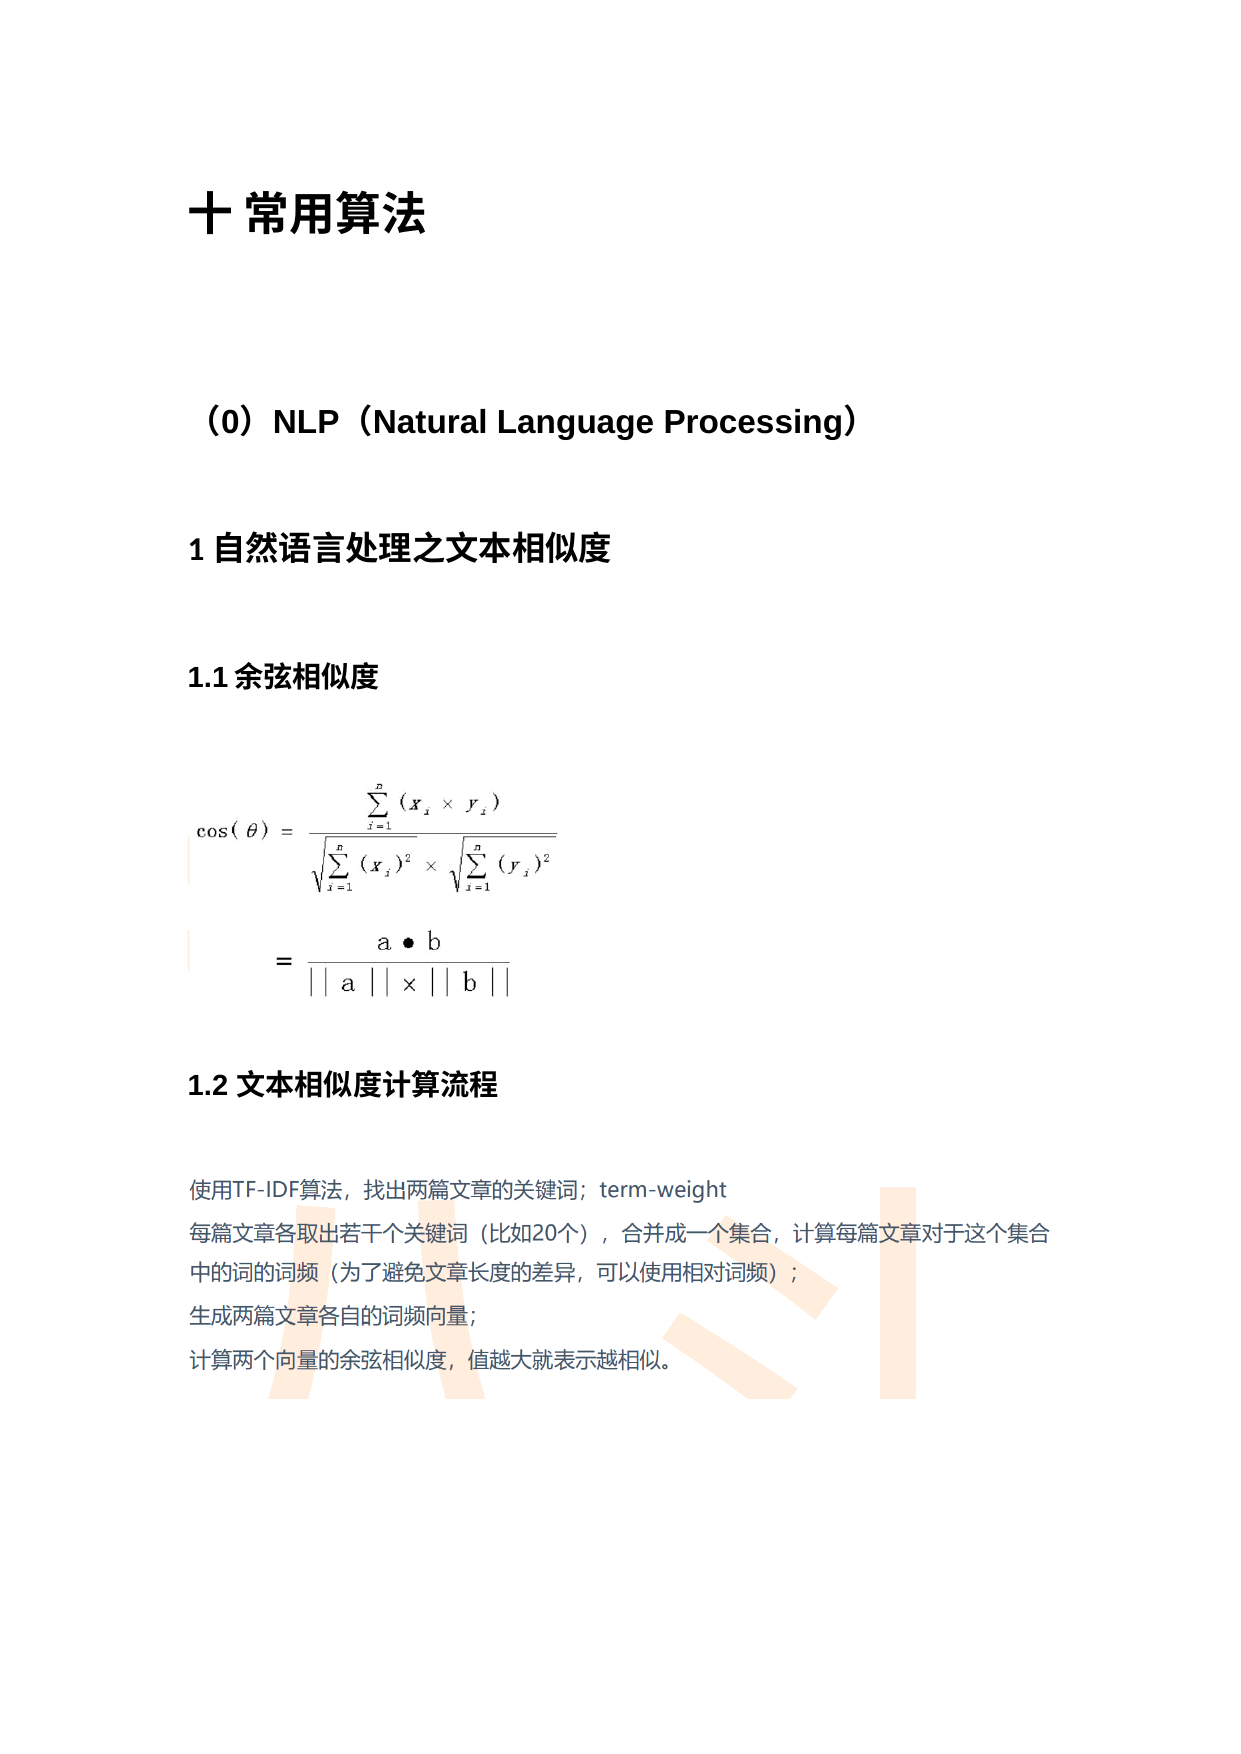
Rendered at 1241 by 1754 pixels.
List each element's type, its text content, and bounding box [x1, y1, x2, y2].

subtitle NLP（Natural Language Processing） [187, 387, 1053, 452]
subtitle 1 自然语言处理之文本相似度 [187, 513, 1053, 578]
subtitle 文本相似度计算流程 [187, 1050, 1053, 1115]
picture [187, 1168, 1051, 1399]
subtitle 十 常用算法 [187, 162, 1053, 259]
picture [187, 760, 583, 1005]
subtitle 1.1余弦相似度 [187, 642, 1053, 707]
